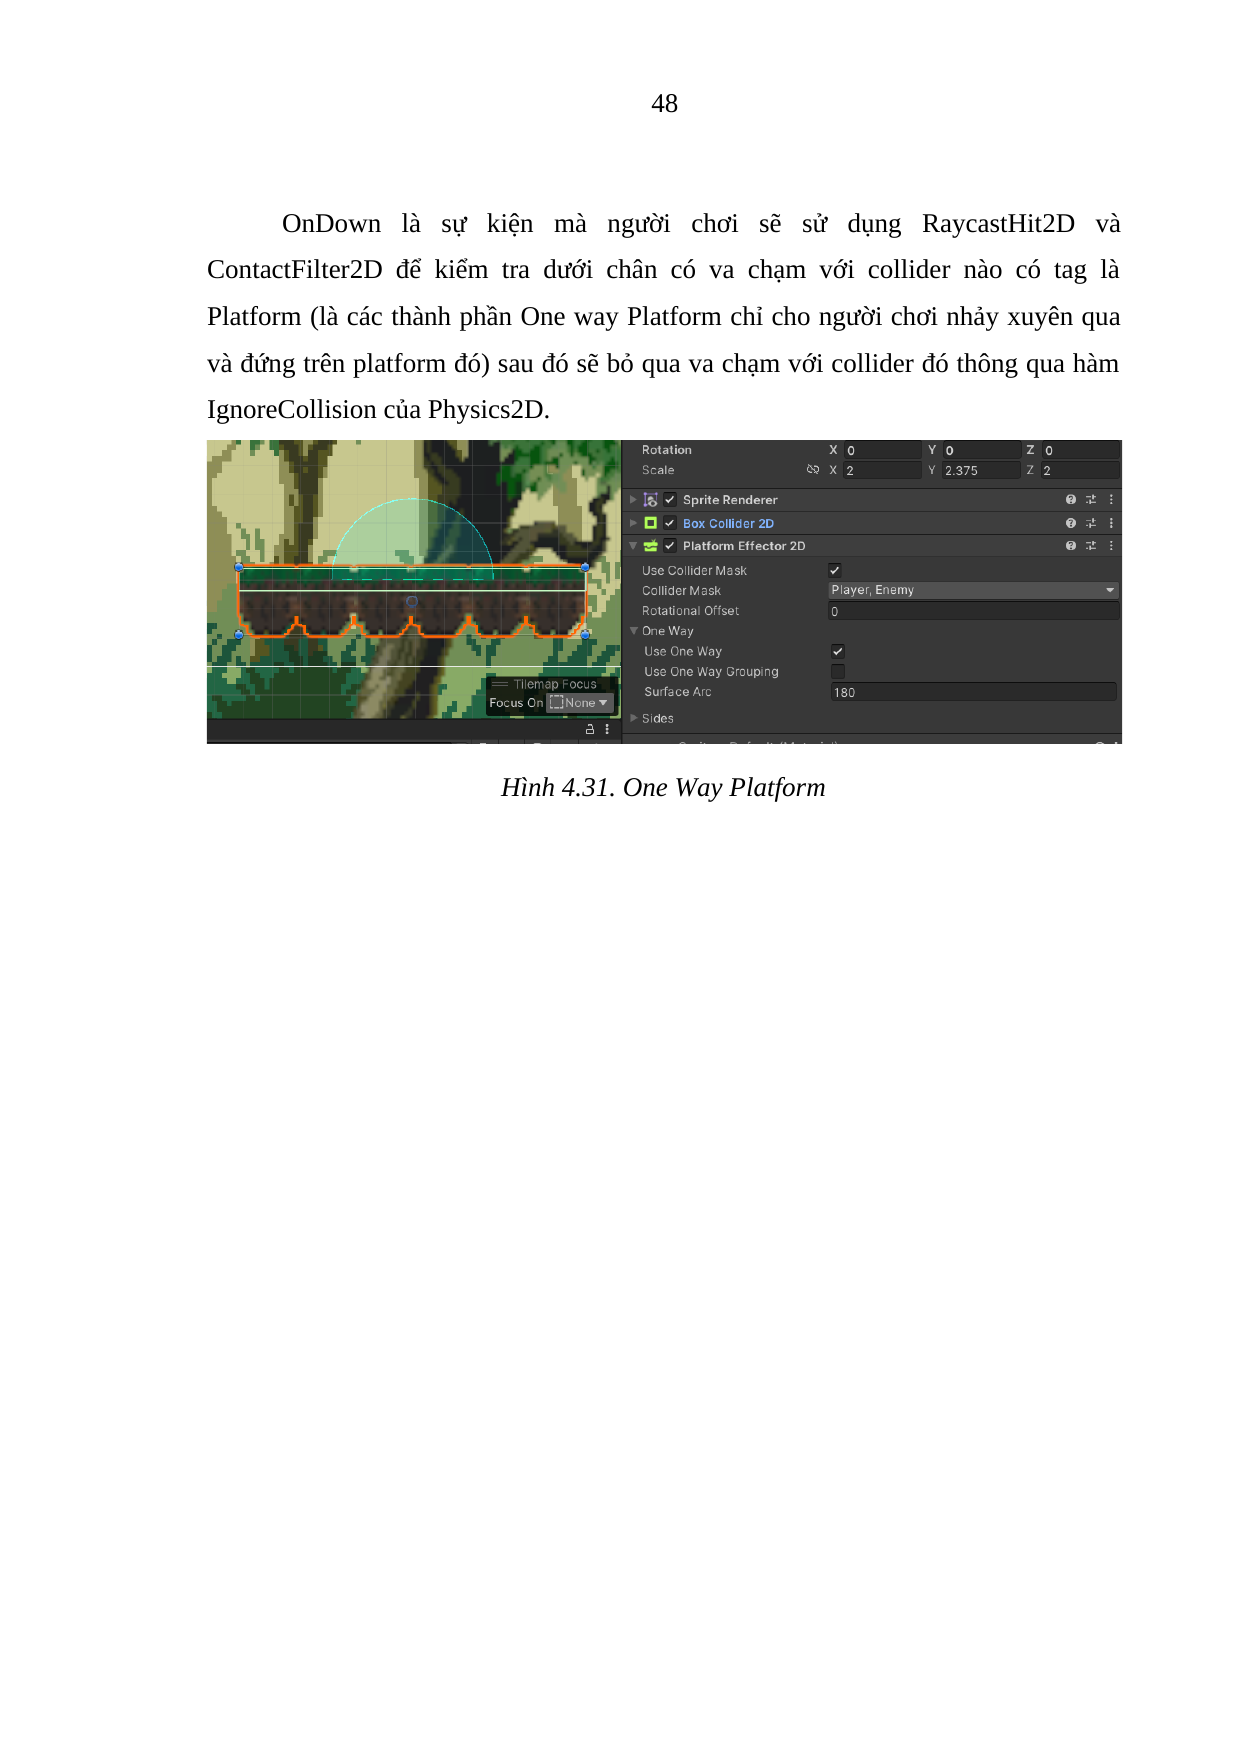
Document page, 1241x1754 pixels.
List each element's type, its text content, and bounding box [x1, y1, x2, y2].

text OnDown là sự kiện mà người chơi sẽ sử dụng RaycastHit2D và ContactFilter2D để kiểm tra dưới chân có va chạm với collider nào có tag là Platform (là các thành phần One way Platform chỉ cho người chơi nhảy xuyên qua và đứng trên platform đó) sau đó sẽ bỏ qua va chạm với collider đó thông qua hàm IgnoreCollision của Physics2D. [207, 207, 1122, 424]
picture [206, 440, 1123, 744]
